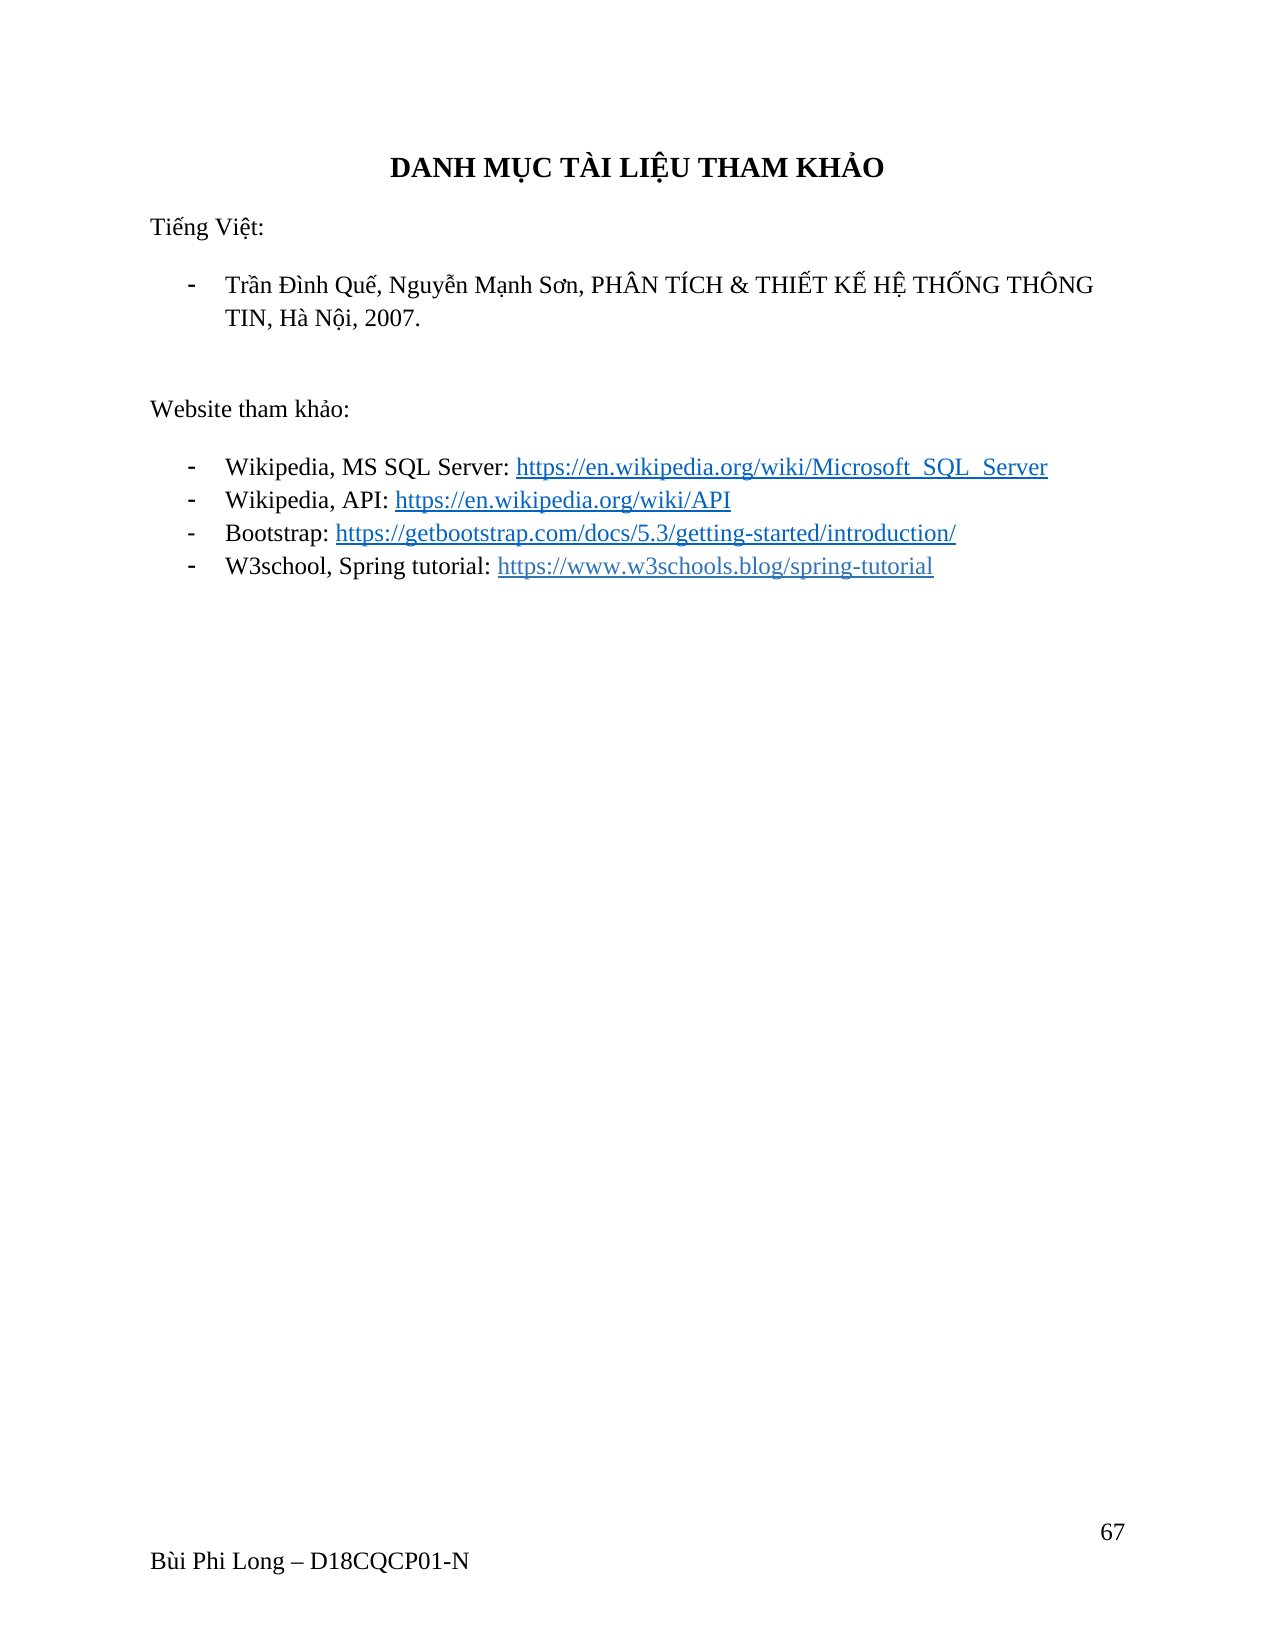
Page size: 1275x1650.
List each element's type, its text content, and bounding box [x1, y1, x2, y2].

list Trần Đình Quế, Nguyễn Mạnh Sơn, PHÂN TÍCH & THIẾT KẾ HỆ THỐNG THÔNG TIN, Hà Nội, 2007. [187, 270, 1125, 332]
list Bootstrap: https://getbootstrap.com/docs/5.3/getting-started/introduction/ [187, 518, 1125, 547]
list W3school, Spring tutorial: https://www.w3schools.blog/spring-tutorial [187, 551, 1125, 580]
subtitle DANH MỤC TÀI LIỆU THAM KHẢO [150, 150, 1125, 183]
list Wikipedia, API: https://en.wikipedia.org/wiki/API [187, 485, 1125, 514]
list Wikipedia, MS SQL Server: https://en.wikipedia.org/wiki/Microsoft_SQL_Server [187, 452, 1125, 481]
text Tiếng Việt: [150, 212, 1125, 241]
text Website tham khảo: [150, 394, 1125, 423]
